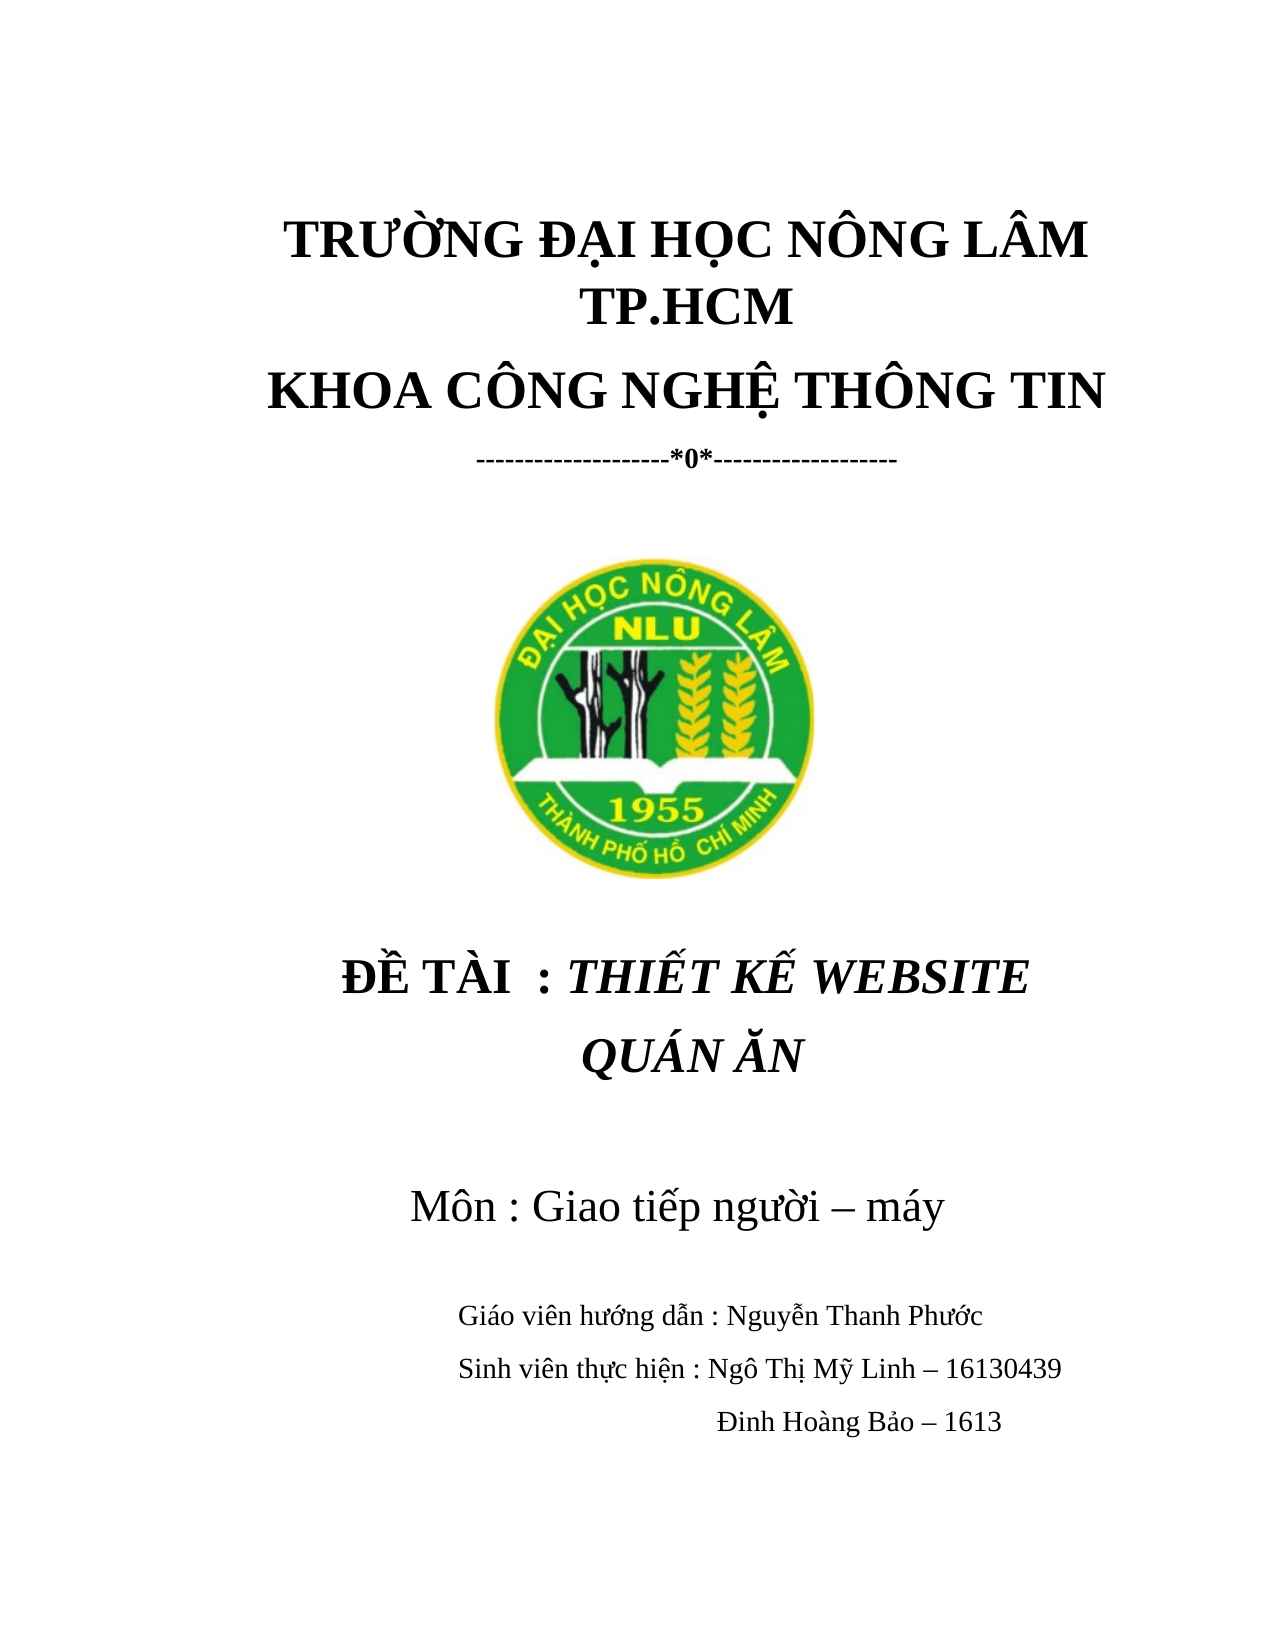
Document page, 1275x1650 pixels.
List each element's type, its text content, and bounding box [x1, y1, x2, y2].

text Sinh viên thực hiện : Ngô Thị Mỹ Linh – 16130439 [192, 1351, 1181, 1385]
text Môn : Giao tiếp người – máy [192, 1178, 1181, 1231]
text QUÁN ĂN [192, 1026, 1181, 1083]
text ĐỀ TÀI : THIẾT KẾ WEBSITE [192, 947, 1181, 1004]
text TRƯỜNG ĐẠI HỌC NÔNG LÂM TP.HCM [192, 207, 1181, 336]
text Giáo viên hướng dẫn : Nguyễn Thanh Phước [192, 1298, 1181, 1332]
text Đinh Hoàng Bảo – 1613 [192, 1404, 1181, 1438]
text KHOA CÔNG NGHỆ THÔNG TIN [192, 358, 1181, 420]
picture [493, 557, 815, 879]
text --------------------*0*------------------- [192, 442, 1181, 475]
